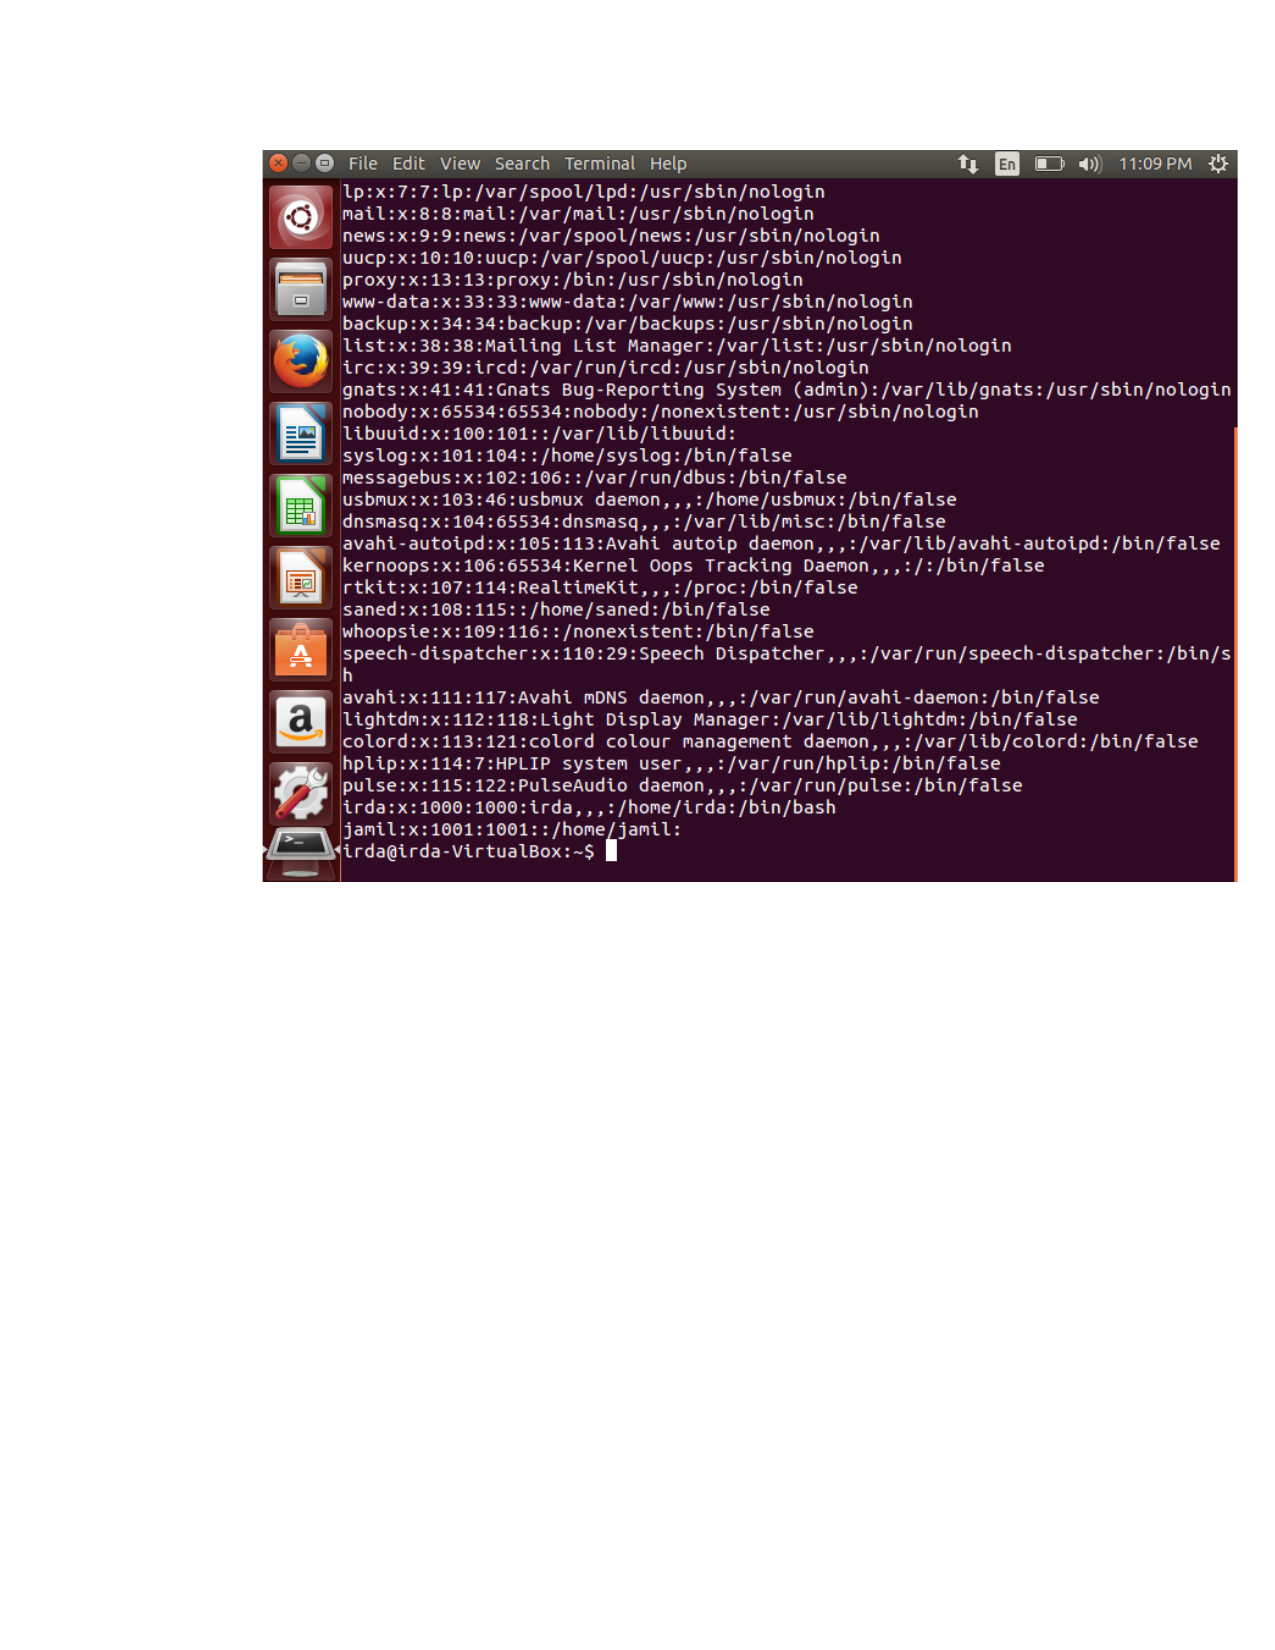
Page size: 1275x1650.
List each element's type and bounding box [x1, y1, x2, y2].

picture [262, 150, 1238, 882]
